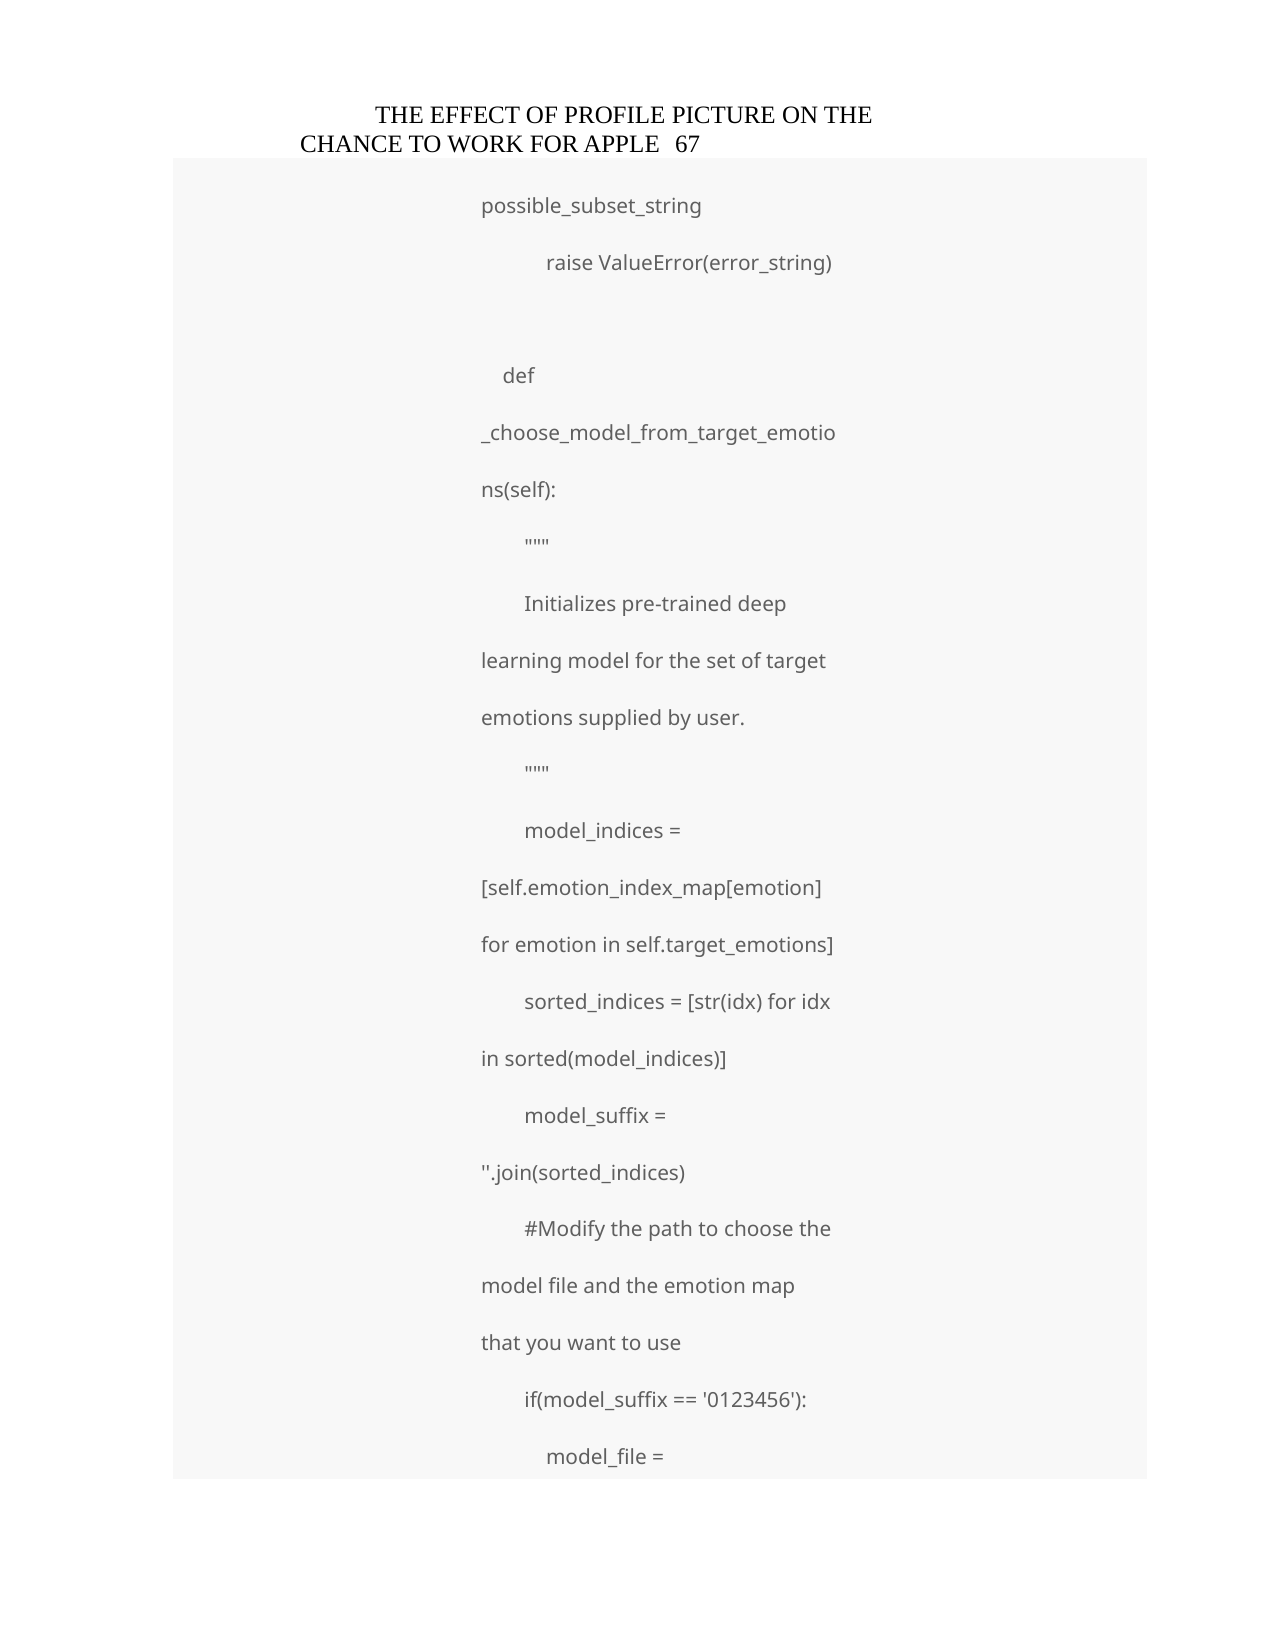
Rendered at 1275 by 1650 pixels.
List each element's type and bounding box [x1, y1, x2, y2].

table_header [173, 158, 1147, 1479]
